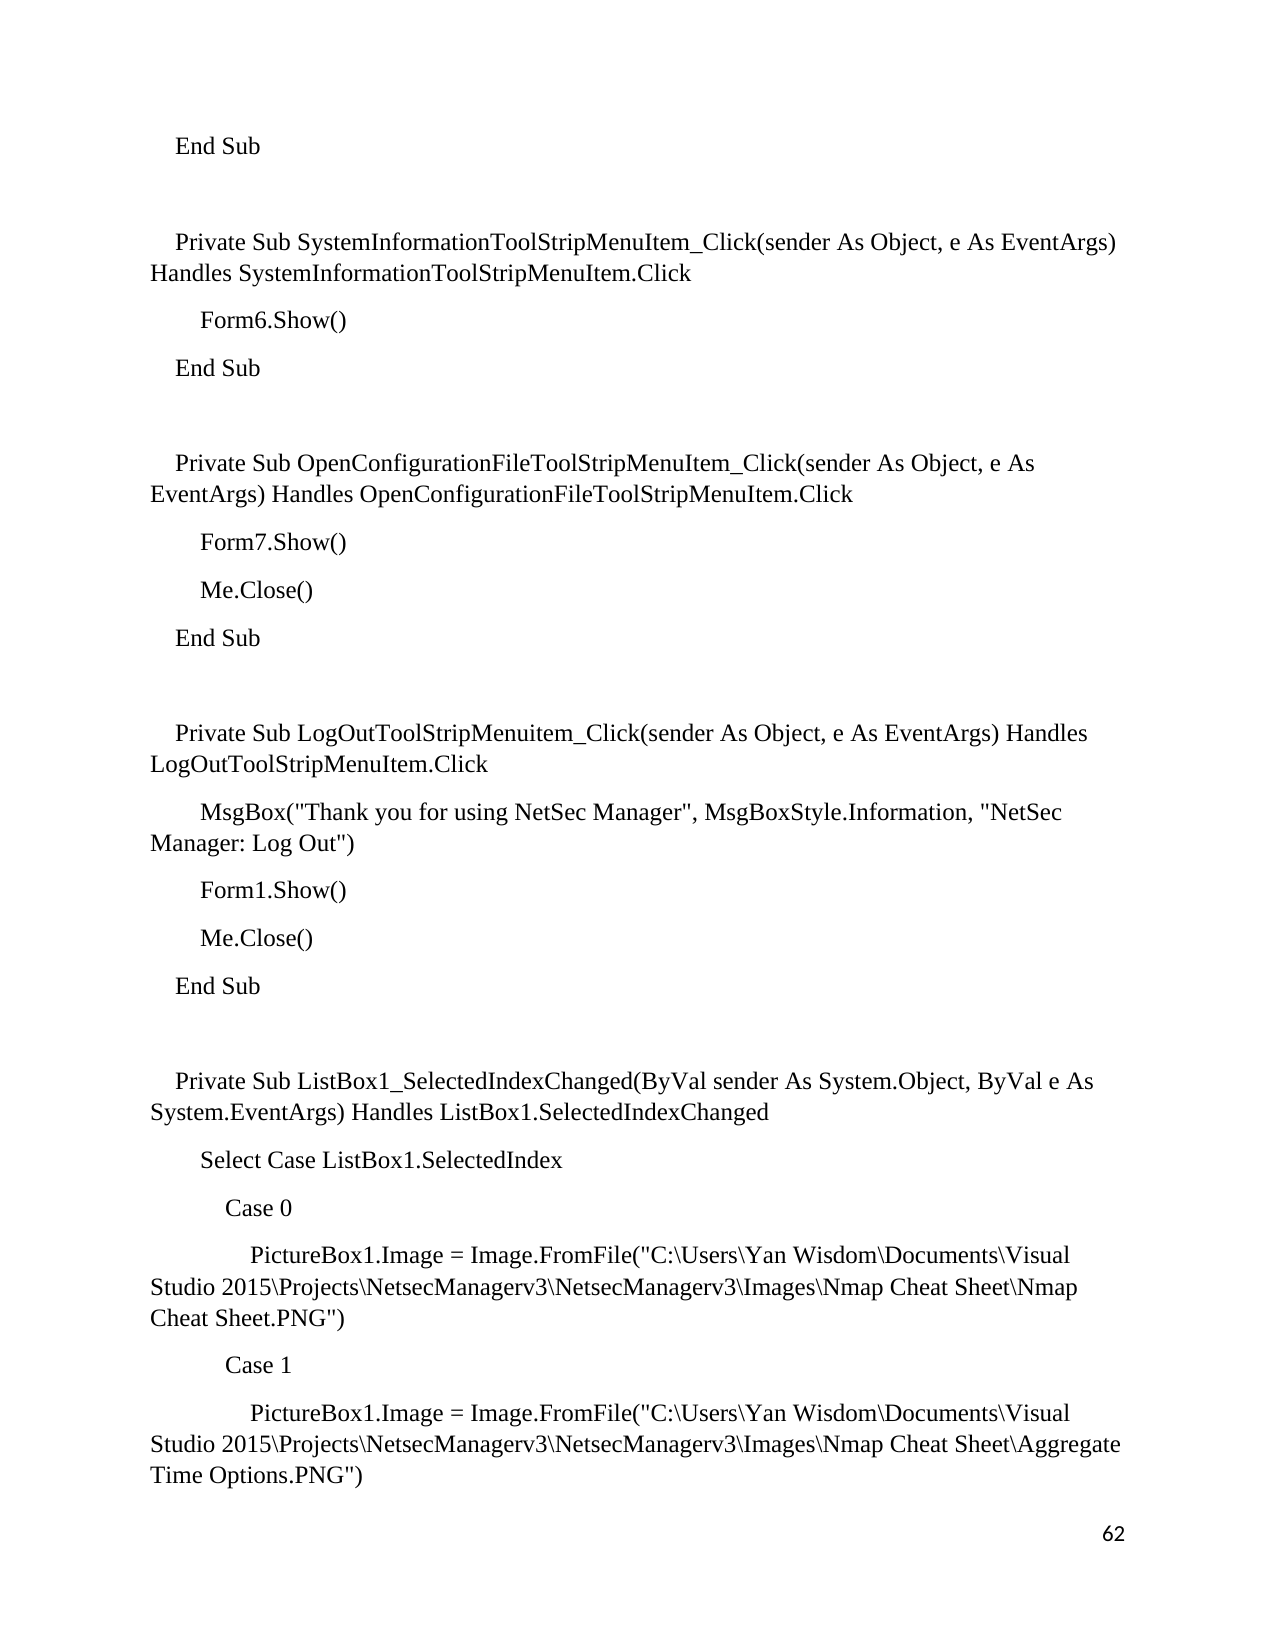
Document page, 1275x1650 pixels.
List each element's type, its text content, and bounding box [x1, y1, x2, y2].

text Private Sub OpenConfigurationFileToolStripMenuItem_Click(sender As Object, e As EventArgs) Handles OpenConfigurationFileToolStripMenuItem.Click [150, 448, 1125, 508]
text Private Sub ListBox1_SelectedIndexChanged(ByVal sender As System.Object, ByVal e As System.EventArgs) Handles ListBox1.SelectedIndexChanged [150, 1066, 1125, 1126]
text Private Sub SystemInformationToolStripMenuItem_Click(sender As Object, e As EventArgs) Handles SystemInformationToolStripMenuItem.Click [150, 227, 1125, 286]
text Form6.Show() [150, 305, 1125, 334]
text End Sub [150, 623, 1125, 651]
text End Sub [150, 353, 1125, 382]
text Private Sub LogOutToolStripMenuitem_Click(sender As Object, e As EventArgs) Handles LogOutToolStripMenuItem.Click [150, 718, 1125, 778]
text Form1.Show() [150, 876, 1125, 904]
text PictureBox1.Image = Image.FromFile("C:\Users\Yan Wisdom\Documents\Visual Studio 2015\Projects\NetsecManagerv3\NetsecManagerv3\Images\Nmap Cheat Sheet\Aggregate Time Options.PNG") [150, 1398, 1125, 1489]
text End Sub [150, 131, 1125, 160]
text Me.Close() [150, 575, 1125, 604]
text Form7.Show() [150, 527, 1125, 556]
text MsgBox("Thank you for using NetSec Manager", MsgBoxStyle.Information, "NetSec Manager: Log Out") [150, 797, 1125, 857]
text Case 1 [150, 1350, 1125, 1379]
text Me.Close() [150, 923, 1125, 952]
text Case 0 [150, 1193, 1125, 1222]
text End Sub [150, 971, 1125, 1000]
text Select Case ListBox1.SelectedIndex [150, 1145, 1125, 1174]
text PictureBox1.Image = Image.FromFile("C:\Users\Yan Wisdom\Documents\Visual Studio 2015\Projects\NetsecManagerv3\NetsecManagerv3\Images\Nmap Cheat Sheet\Nmap Cheat Sheet.PNG") [150, 1241, 1125, 1331]
